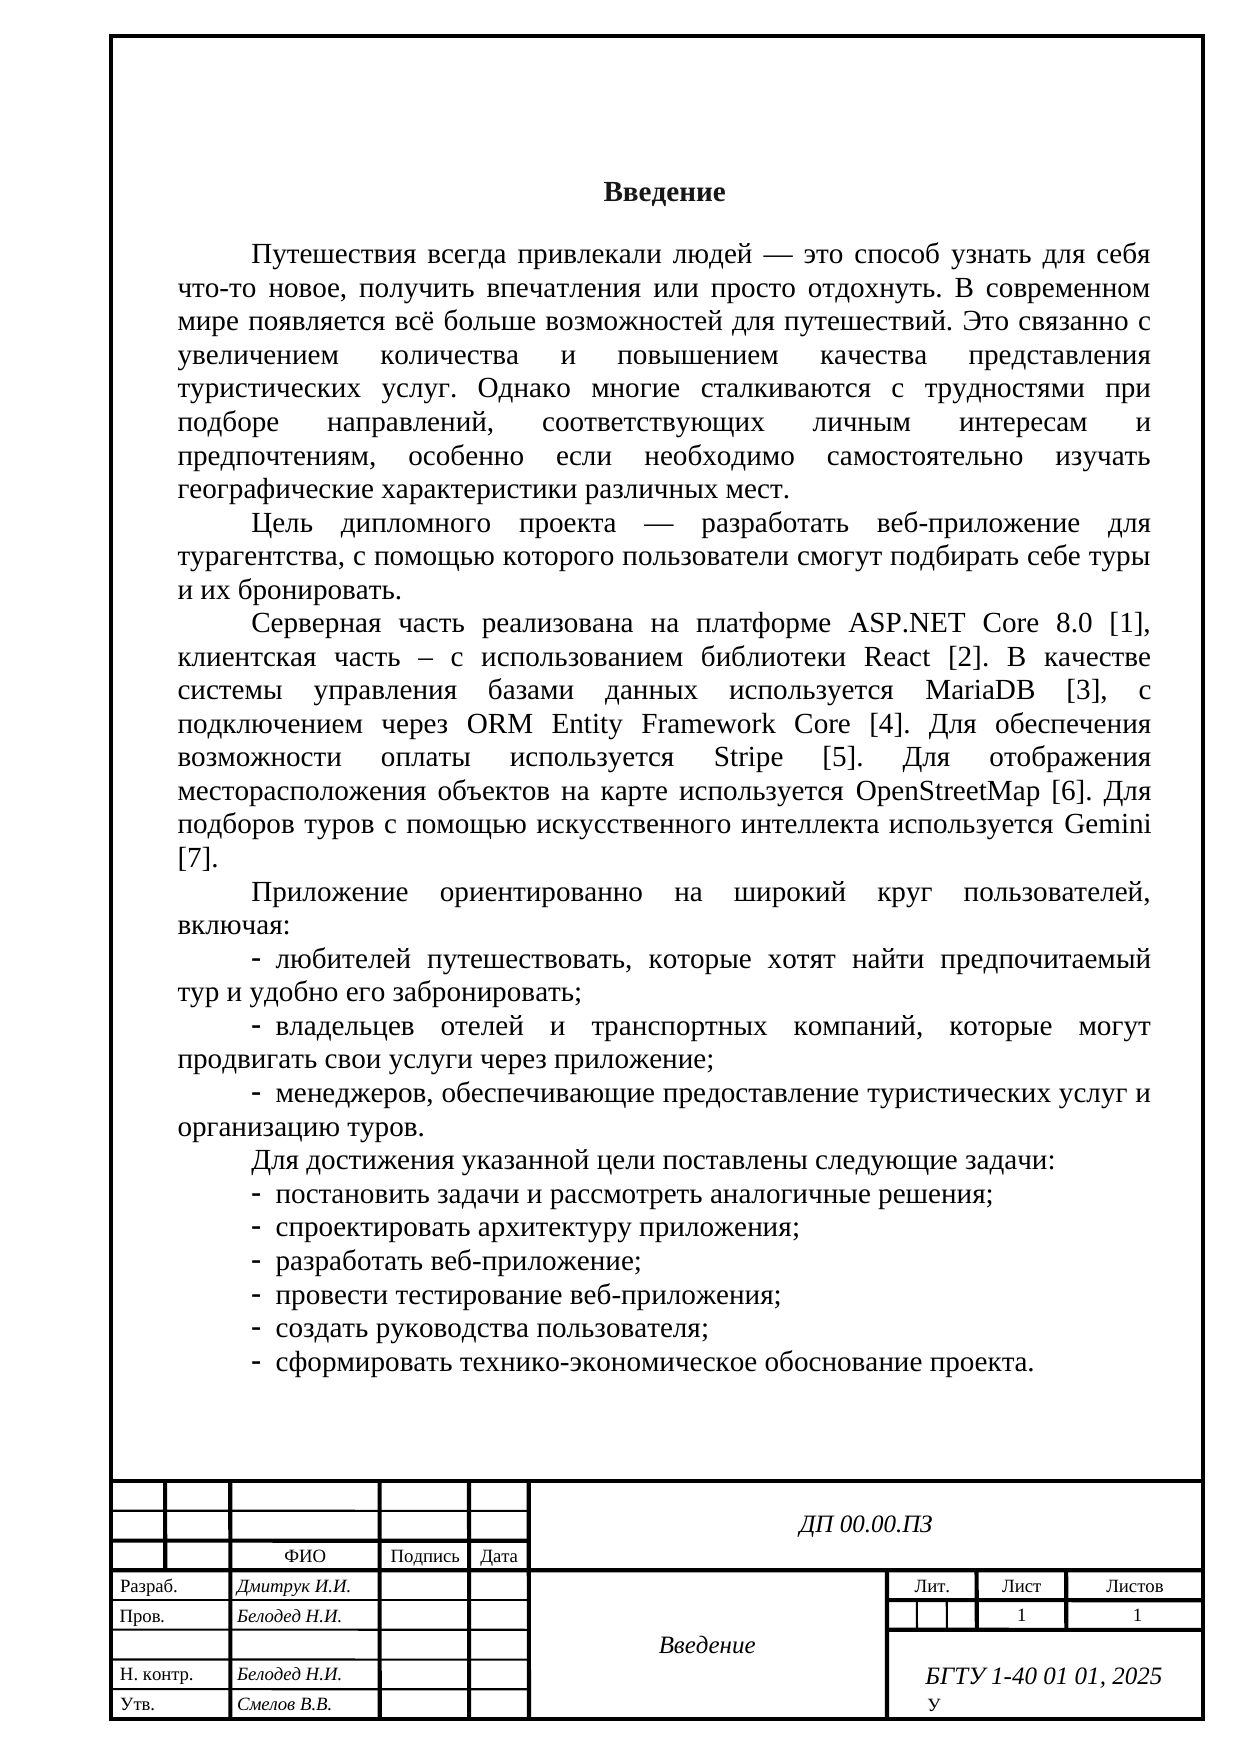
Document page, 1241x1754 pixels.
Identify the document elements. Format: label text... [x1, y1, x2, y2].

text любителей путешествовать, которые хотят найти предпочитаемый тур и удобно его забронировать; [177, 941, 1152, 1008]
text разработать веб-приложение; [177, 1243, 1152, 1277]
text спроектировать архитектуру приложения; [177, 1209, 1152, 1243]
text Цель дипломного проекта — разработать веб-приложение для турагентства, с помощью которого пользователи смогут подбирать себе туры и их бронировать. [177, 505, 1152, 605]
text Для достижения указанной цели поставлены следующие задачи: [177, 1142, 1152, 1176]
text Серверная часть реализована на платформе ASP.NET Core 8.0 [1], клиентская часть – с использованием библиотеки React [2]. В качестве системы управления базами данных используется MariaDB [3], с подключением через ORM Entity Framework Core [4]. Для обеспечения возможности оплаты используется Stripe [5]. Для отображения месторасположения объектов на карте используется OpenStreetMap [6]. Для подборов туров с помощью искусственного интеллекта используется Gemini [7]. [177, 605, 1152, 874]
text сформировать технико-экономическое обоснование проекта. [177, 1344, 1152, 1378]
text постановить задачи и рассмотреть аналогичные решения; [177, 1176, 1152, 1209]
subtitle Введение [177, 174, 1152, 207]
text Путешествия всегда привлекали людей — это способ узнать для себя что-то новое, получить впечатления или просто отдохнуть. В современном мире появляется всё больше возможностей для путешествий. Это связанно с увеличением количества и повышением качества представления туристических услуг. Однако многие сталкиваются с трудностями при подборе направлений, соответствующих личным интересам и предпочтениям, особенно если необходимо самостоятельно изучать географические характеристики различных мест. [177, 236, 1152, 505]
text менеджеров, обеспечивающие предоставление туристических услуг и организацию туров. [177, 1075, 1152, 1142]
text провести тестирование веб-приложения; [177, 1277, 1152, 1310]
text Приложение ориентированно на широкий круг пользователей, включая: [177, 874, 1152, 941]
text владельцев отелей и транспортных компаний, которые могут продвигать свои услуги через приложение; [177, 1008, 1152, 1075]
text создать руководства пользователя; [177, 1310, 1152, 1344]
